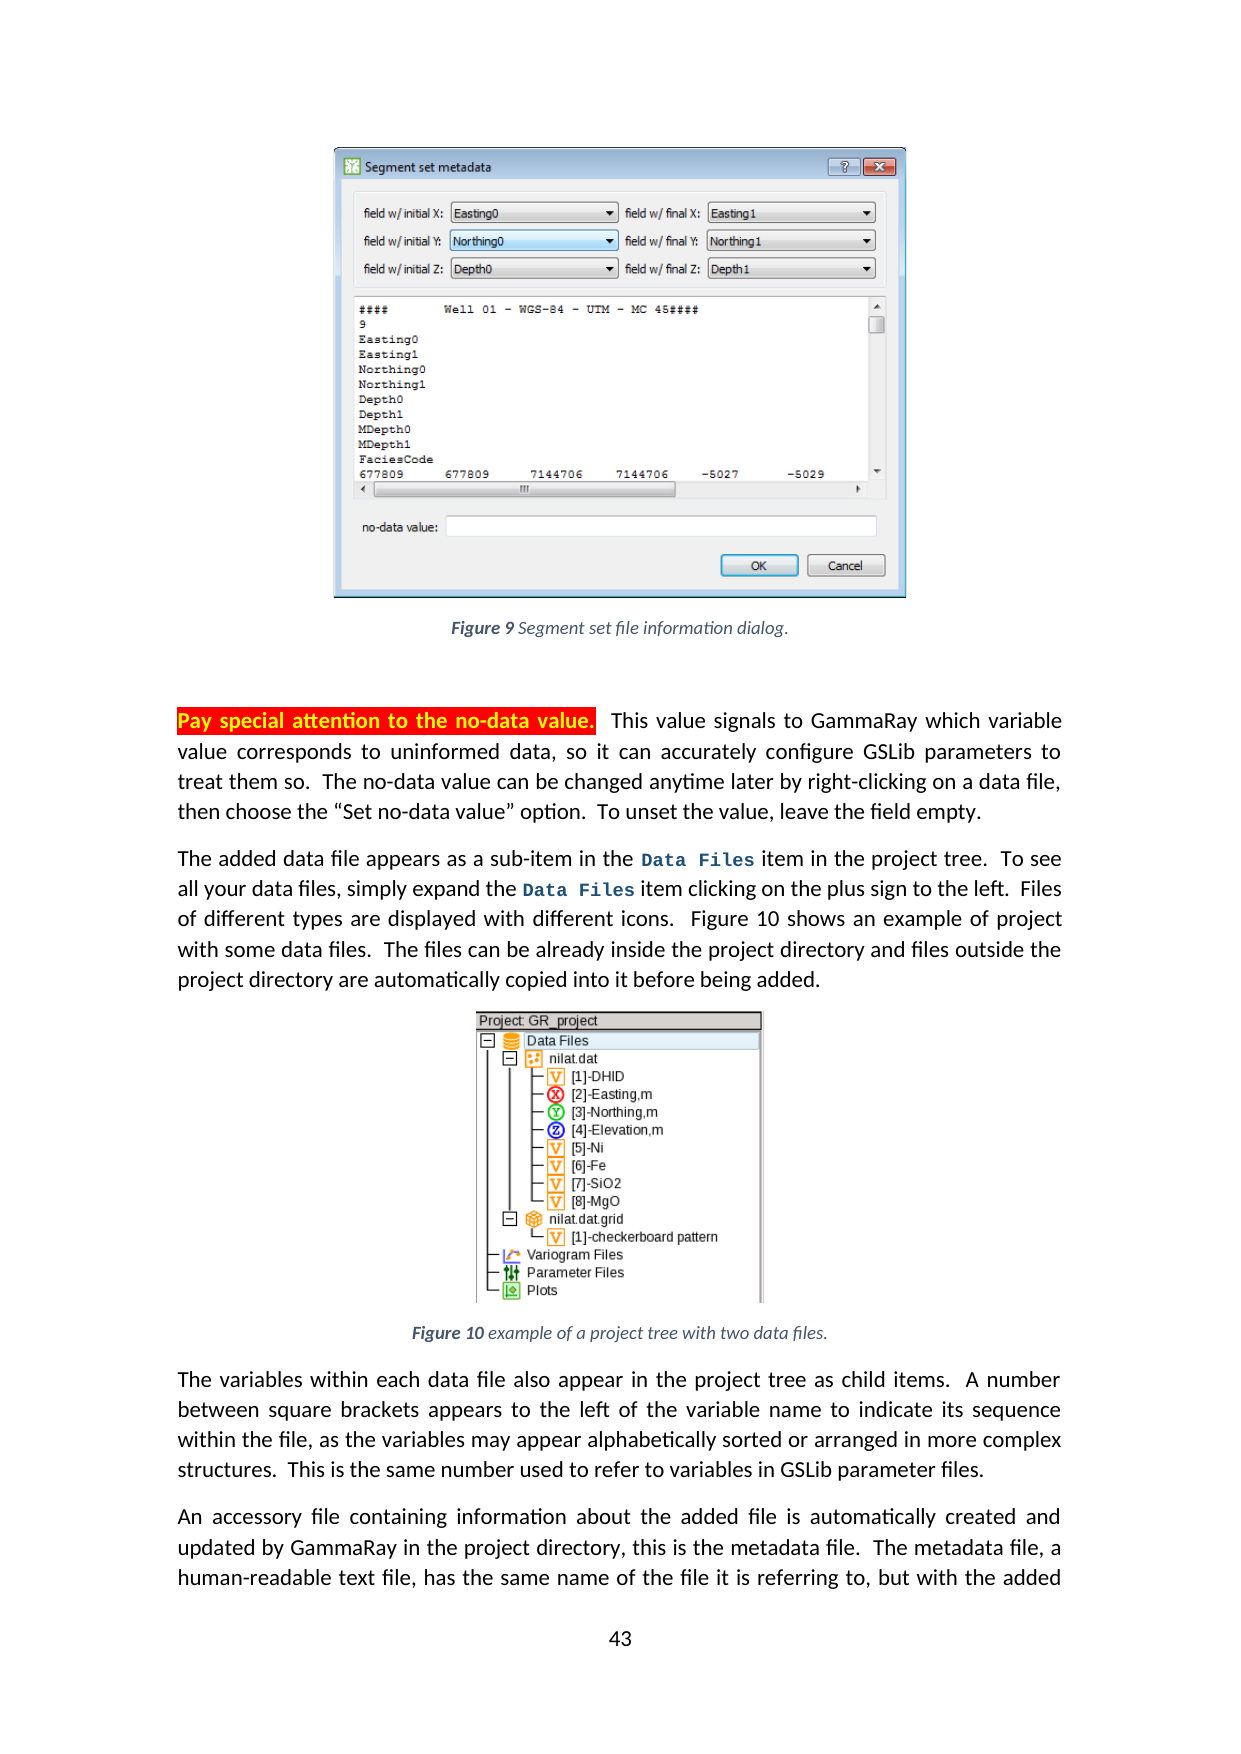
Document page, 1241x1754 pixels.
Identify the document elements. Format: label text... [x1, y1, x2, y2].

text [177, 1502, 1063, 1591]
text Figure 9 Segment set file information dialog. [177, 616, 1063, 639]
text Figure 10 example of a project tree with two data files. [177, 1321, 1063, 1344]
text The variables within each data file also appear in the project tree as child items. A number between square brackets appears to the left of the variable name to indicate its sequence within the file, as the variables may appear alphabetically sorted or arranged in more complex structures. This is the same number used to refer to variables in GSLib parameter files. [177, 1365, 1063, 1484]
picture [333, 147, 907, 598]
text The added data file appears as a sub-item in the Data Files item in the project tree. To see all your data files, simply expand the Data Files item clicking on the plus sign to the left. Files of different types are displayed with different icons. Figure 10 shows an example of project with some data files. The files can be already inside the project directory and files outside the project directory are automatically copied into it before being added. [177, 844, 1063, 993]
text Pay special attention to the no-data value. This value signals to GammaRay which variable value corresponds to uninformed data, so it can accurately configure GSLib parameters to treat them so. The no-data value can be changed anytime later by right-clicking on a data file, then choose the “Set no-data value” option. To unset the value, leave the field empty. [177, 707, 1063, 825]
picture [476, 1011, 765, 1303]
